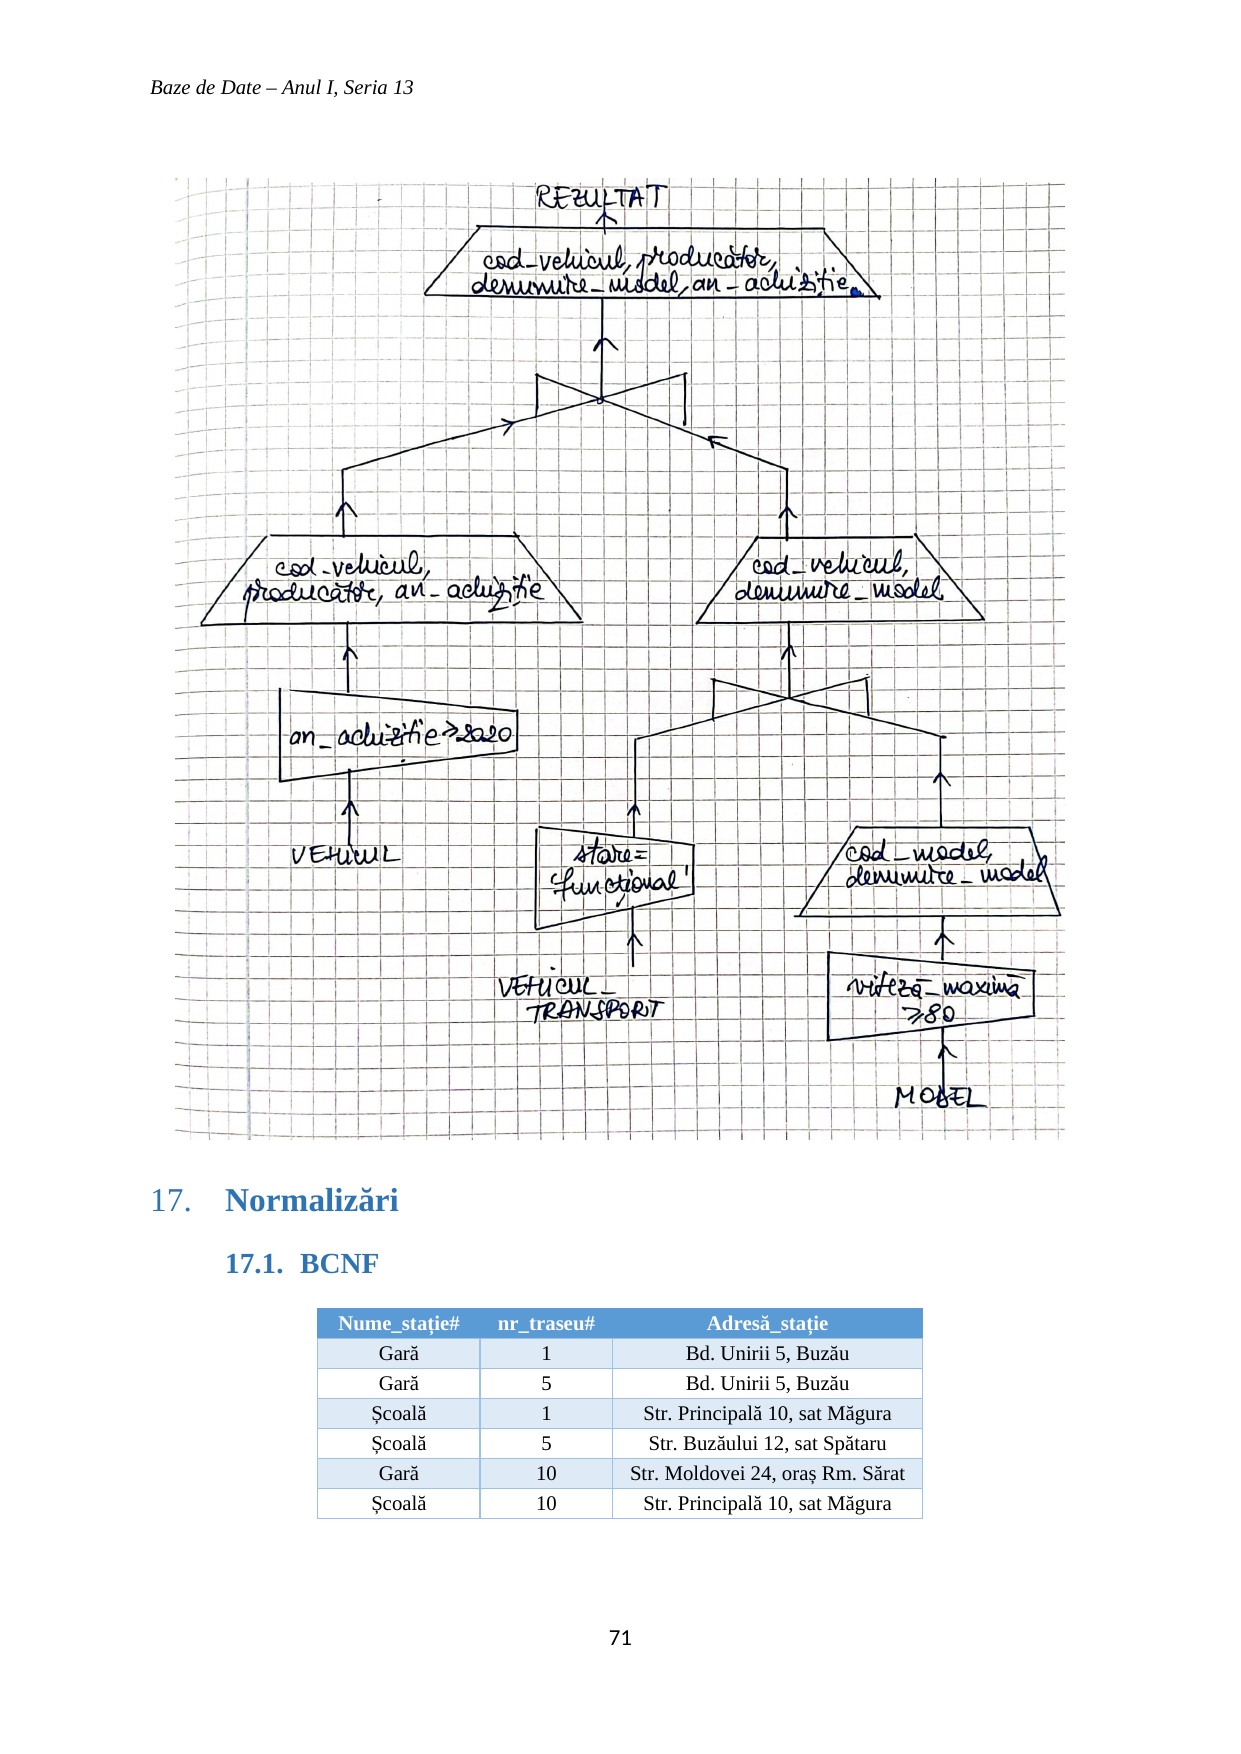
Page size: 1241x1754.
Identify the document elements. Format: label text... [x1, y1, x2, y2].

table_cell 1 [481, 1399, 612, 1428]
table_cell Str. Principală 10, sat Măgura [613, 1399, 922, 1428]
table_header Nume_stație# [318, 1309, 479, 1338]
subtitle Normalizări [150, 1180, 1090, 1219]
table_cell Școală [318, 1429, 479, 1458]
table_cell 5 [481, 1429, 612, 1458]
table_cell Școală [318, 1399, 479, 1428]
table_cell Str. Moldovei 24, oraș Rm. Sărat [613, 1459, 922, 1488]
table_cell 5 [481, 1369, 612, 1398]
table_cell Gară [318, 1369, 479, 1398]
table_cell Gară [318, 1459, 479, 1488]
table_cell Școală [318, 1489, 479, 1518]
picture [175, 178, 1065, 1140]
subtitle BCNF [225, 1247, 1090, 1280]
table_cell Bd. Unirii 5, Buzău [613, 1369, 922, 1398]
table_header nr_traseu# [481, 1309, 612, 1338]
table_header Adresă_stație [613, 1309, 922, 1338]
table_cell 1 [481, 1339, 612, 1368]
table_cell Bd. Unirii 5, Buzău [613, 1339, 922, 1368]
table_cell 10 [481, 1459, 612, 1488]
table_cell 10 [481, 1489, 612, 1518]
table_cell Gară [318, 1339, 479, 1368]
table_cell Str. Principală 10, sat Măgura [613, 1489, 922, 1518]
table_cell Str. Buzăului 12, sat Spătaru [613, 1429, 922, 1458]
